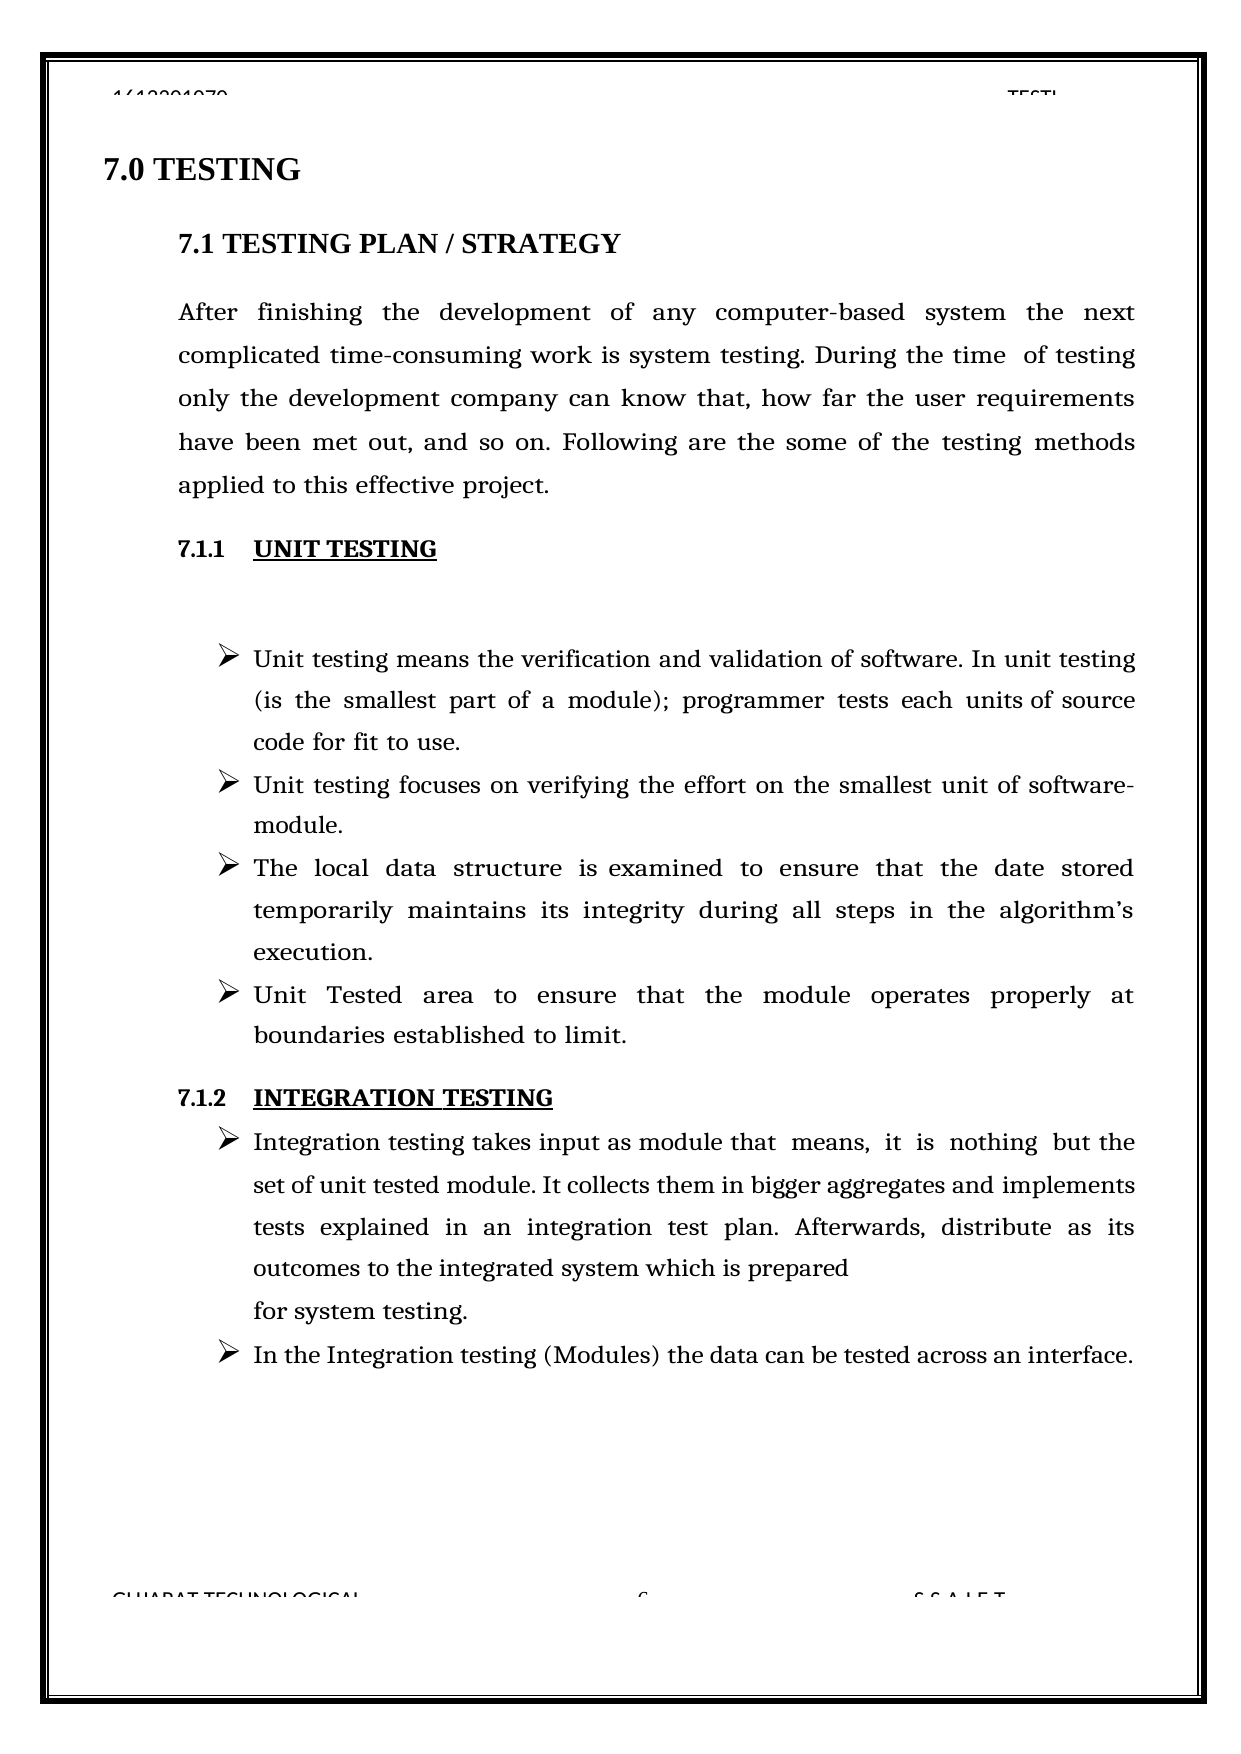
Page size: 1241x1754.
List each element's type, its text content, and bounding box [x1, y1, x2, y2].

subtitle TESTING [103, 149, 1197, 187]
subtitle INTEGRATION TESTING [178, 1084, 1197, 1113]
list Integration testing takes input as module that means, it is nothing but the set of unit tested module. It collects them in bigger aggregates and implements tests explained in an integration test plan. Afterwards, distribute as its outcomes to the integrated system which is prepared [216, 1128, 1135, 1283]
list Unit testing means the verification and validation of software. In unit testing (is the smallest part of a module); programmer tests each units of source code for fit to use. [216, 644, 1135, 756]
text After finishing the development of any computer-based system the next complicated time-consuming work is system testing. During the time of testing only the development company can know that, how far the user requirements have been met out, and so on. Following are the some of the testing methods applied to this effective project. [178, 298, 1135, 499]
subtitle UNIT TESTING [178, 535, 1197, 564]
text for system testing. [253, 1297, 1197, 1326]
subtitle TESTING PLAN / STRATEGY [178, 227, 1197, 260]
list Unit testing focuses on verifying the effort on the smallest unit of software-module. [216, 770, 1135, 839]
list The local data structure is examined to ensure that the date stored temporarily maintains its integrity during all steps in the algorithm’s execution. [216, 854, 1134, 966]
list Unit Tested area to ensure that the module operates properly at boundaries established to limit. [216, 980, 1134, 1049]
list In the Integration testing (Modules) the data can be tested across an interface. [216, 1341, 1134, 1371]
